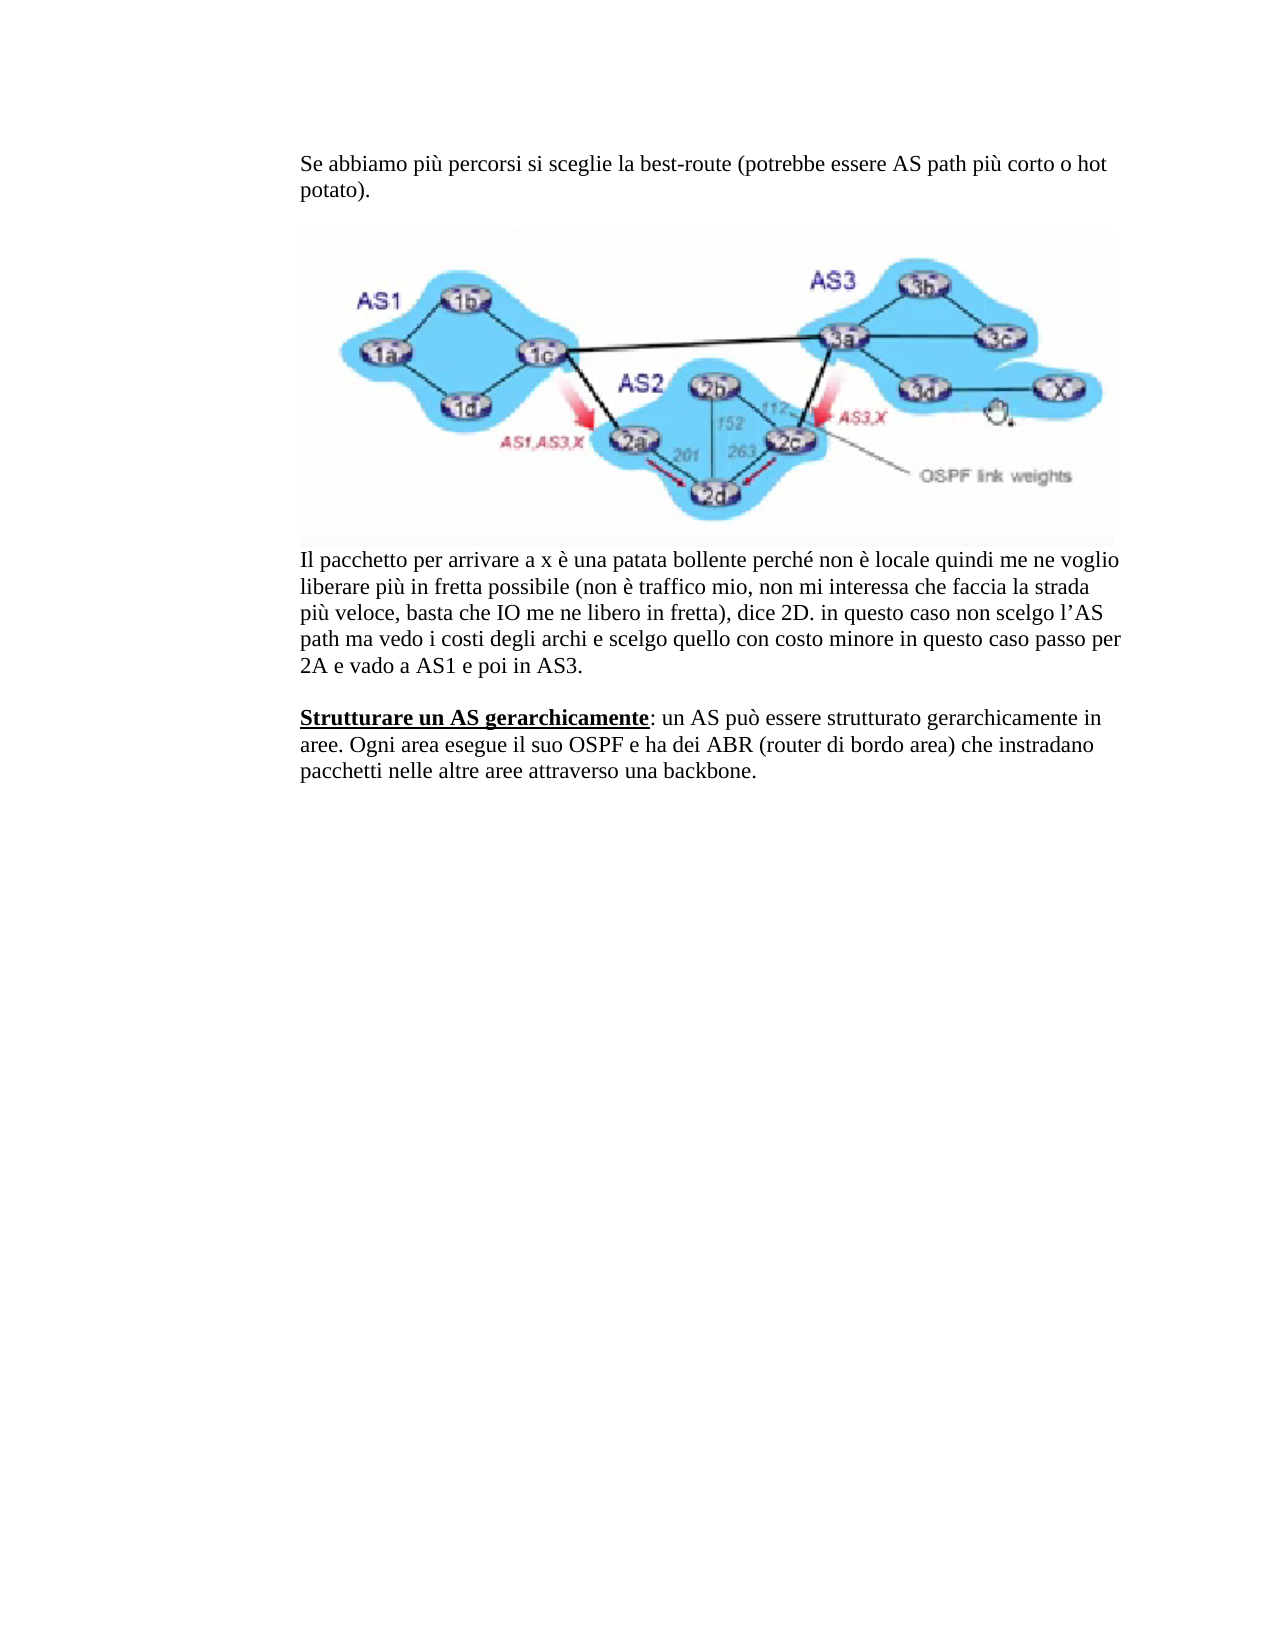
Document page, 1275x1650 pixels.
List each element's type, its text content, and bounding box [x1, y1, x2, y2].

list Il pacchetto per arrivare a x è una patata bollente perché non è locale quindi me ne voglio liberare più in fretta possibile (non è traffico mio, non mi interessa che faccia la strada più veloce, basta che IO me ne libero in fretta), dice 2D. in questo caso non scelgo l’AS path ma vedo i costi degli archi e scelgo quello con costo minore in questo caso passo per 2A e vado a AS1 e poi in AS3. [300, 546, 1125, 678]
list Se abbiamo più percorsi si sceglie la best-route (potrebbe essere AS path più corto o hot potato). [300, 150, 1125, 203]
list Strutturare un AS gerarchicamente: un AS può essere strutturato gerarchicamente in aree. Ogni area esegue il suo OSPF e ha dei ABR (router di bordo area) che instradano pacchetti nelle altre aree attraverso una backbone. [300, 704, 1125, 783]
picture [300, 229, 1115, 547]
